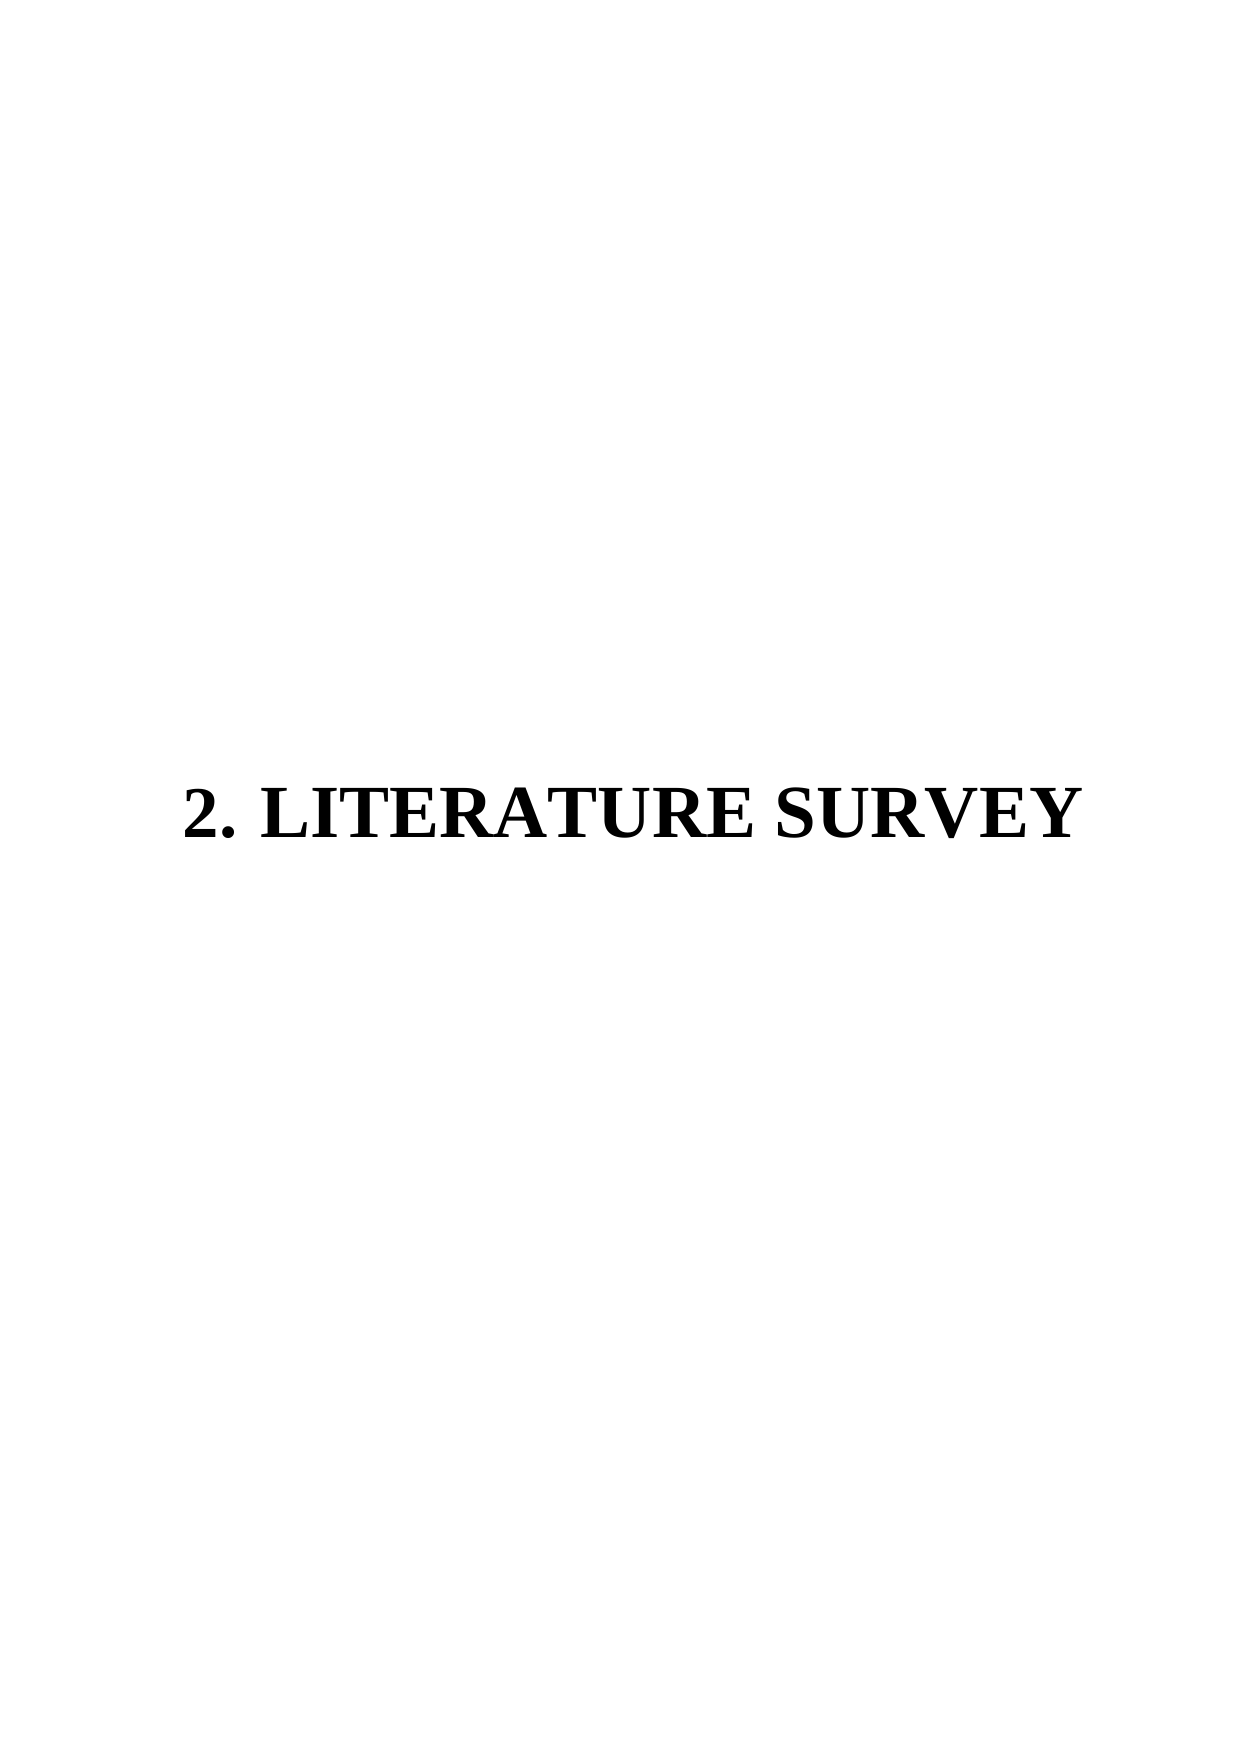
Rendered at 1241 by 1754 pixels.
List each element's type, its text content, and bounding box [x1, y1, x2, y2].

list LITERATURE SURVEY [176, 768, 1090, 854]
